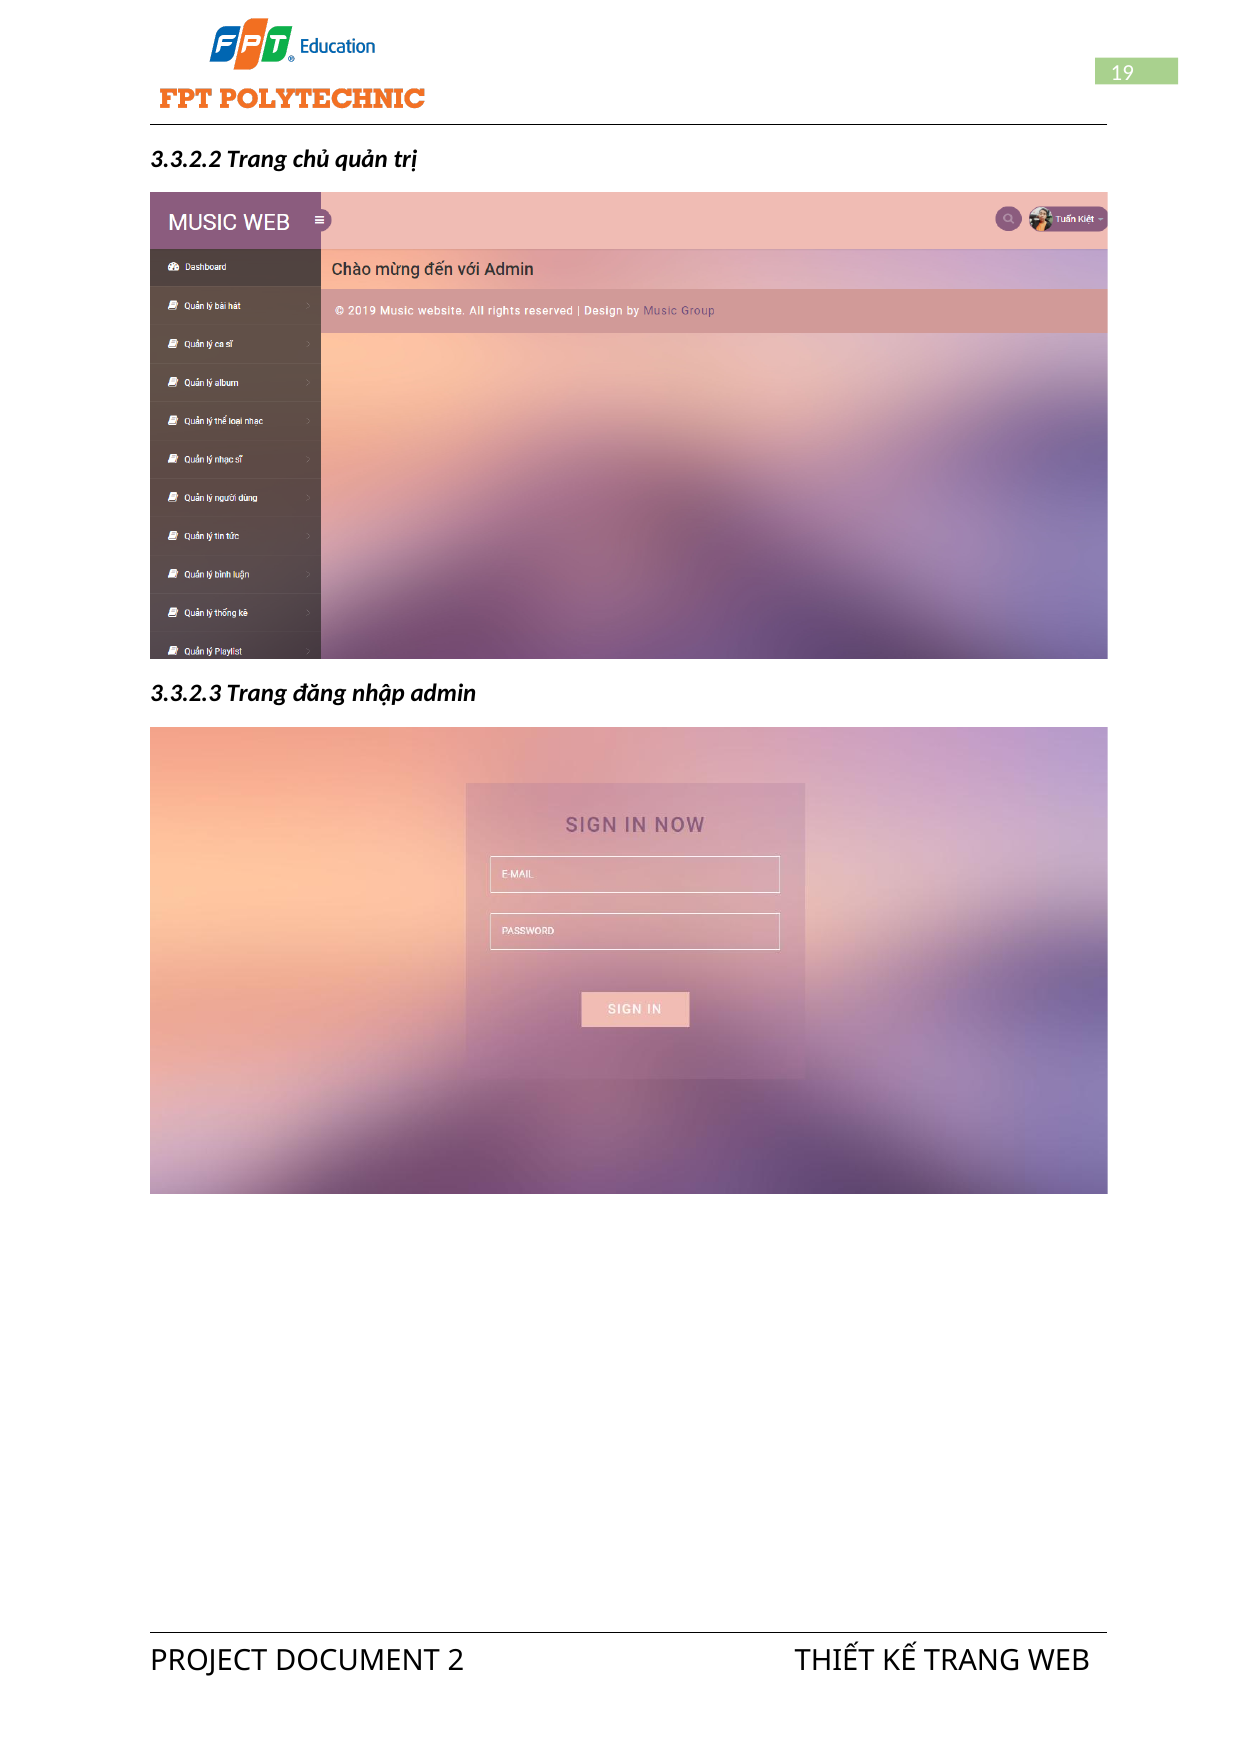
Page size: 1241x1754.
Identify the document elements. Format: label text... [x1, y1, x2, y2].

picture [150, 9, 434, 117]
picture [150, 727, 1108, 1194]
picture [150, 192, 1108, 659]
text 3.3.2.2 Trang chủ quản trị [150, 143, 1107, 173]
text 3.3.2.3 Trang đăng nhập admin [150, 677, 1107, 708]
